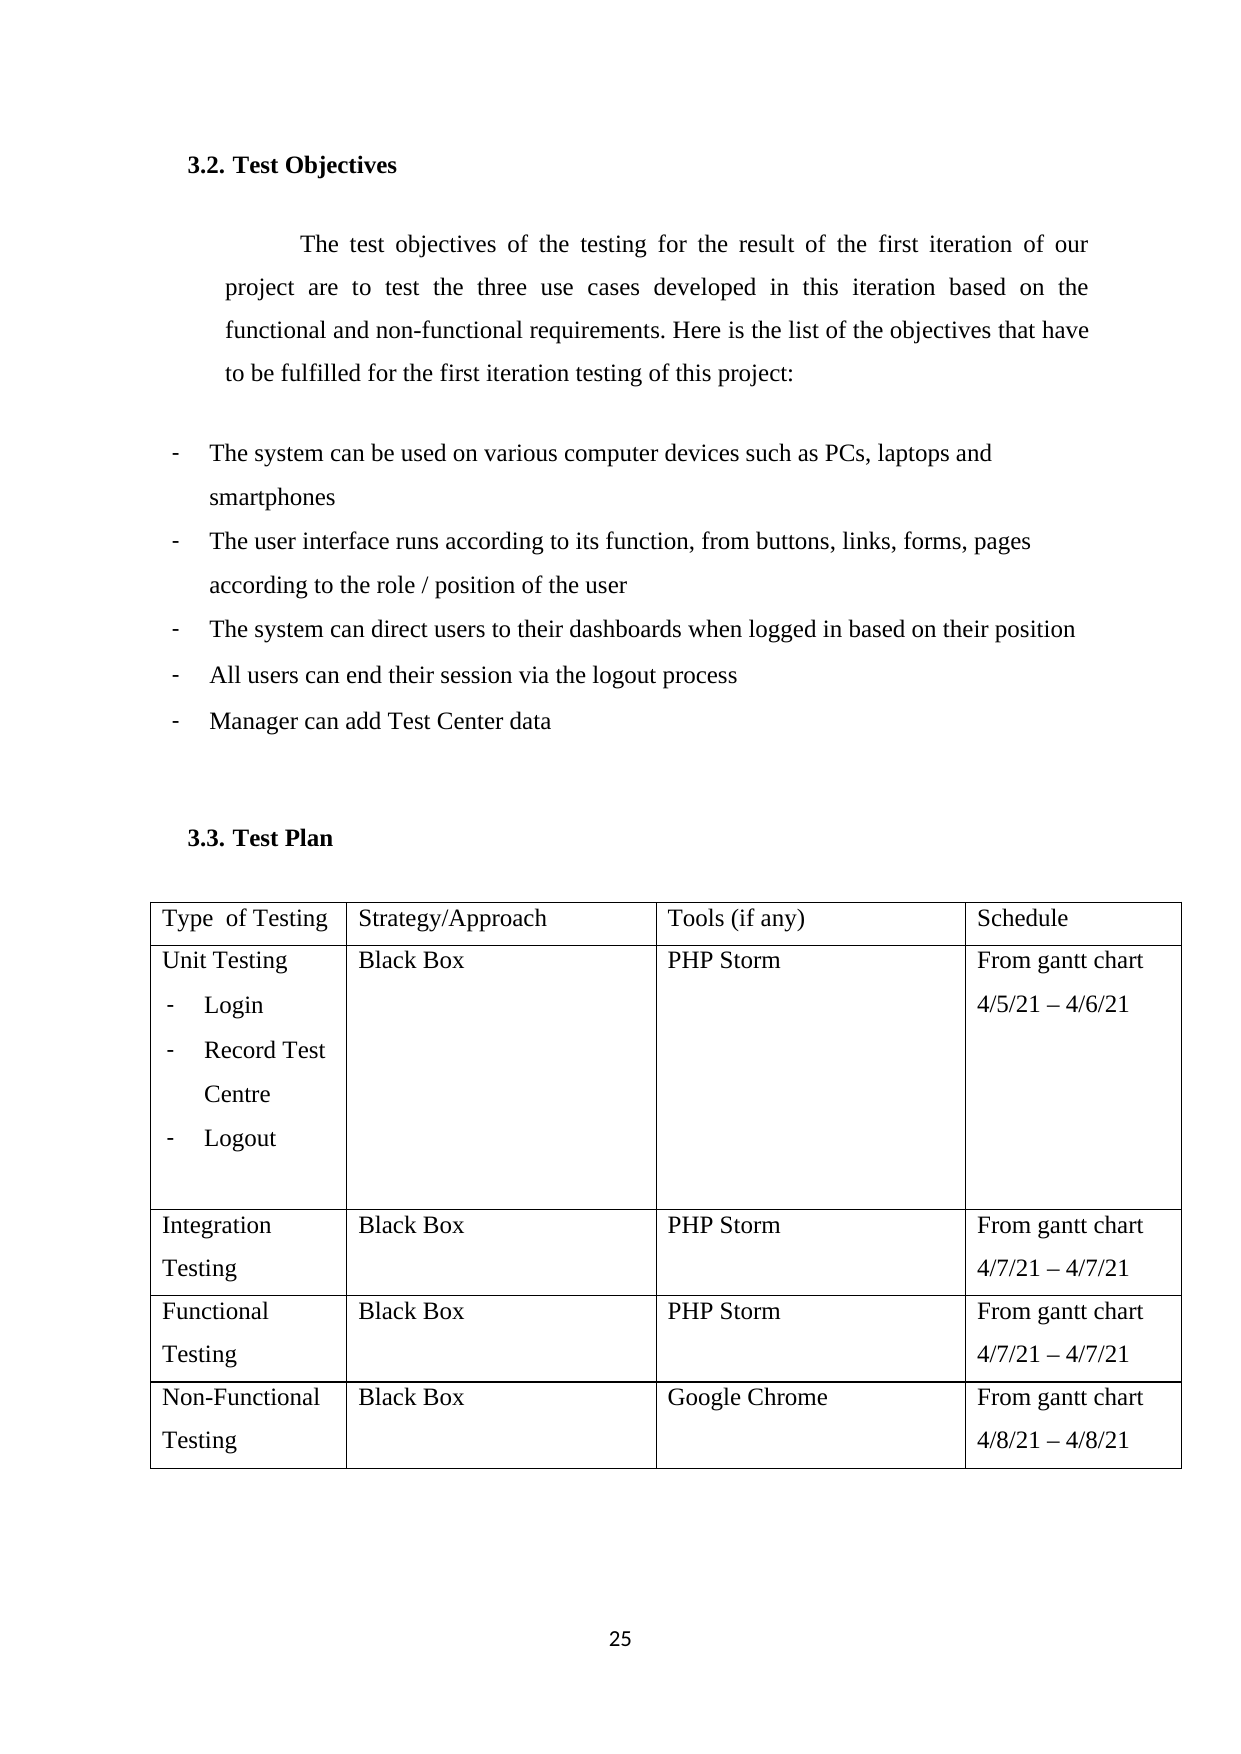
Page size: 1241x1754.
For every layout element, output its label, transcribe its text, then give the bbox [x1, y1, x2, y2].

table_cell PHP Storm [657, 1210, 965, 1295]
table_header Tools (if any) [657, 903, 965, 944]
list The user interface runs according to its function, from buttons, links, forms, pages according to the role / position of the user [172, 525, 1090, 599]
table_cell Google Chrome [657, 1383, 965, 1467]
table_cell PHP Storm [657, 946, 965, 1209]
table_cell Integration Testing [151, 1210, 346, 1295]
table_cell Functional Testing [151, 1296, 346, 1381]
table_cell Unit Testing Login Record Test Centre Logout [151, 946, 346, 1209]
text The test objectives of the testing for the result of the first iteration of our project are to test the three use cases developed in this iteration based on the functional and non-functional requirements. Here is the list of the objectives that have to be fulfilled for the first iteration testing of this project: [225, 229, 1090, 387]
table_cell From gantt chart 4/7/21 – 4/7/21 [966, 1210, 1181, 1295]
list The system can direct users to their dashboards when logged in based on their position [172, 613, 1090, 644]
table_header Type of Testing [151, 903, 346, 944]
table_cell Black Box [347, 1210, 656, 1295]
table_cell From gantt chart 4/7/21 – 4/7/21 [966, 1296, 1181, 1381]
table_cell PHP Storm [657, 1296, 965, 1381]
list Manager can add Test Center data [172, 705, 1090, 735]
table_header Strategy/Approach [347, 903, 656, 944]
table_cell Black Box [347, 946, 656, 1209]
list Test Objectives [187, 150, 1090, 179]
list All users can end their session via the logout process [172, 659, 1090, 690]
table_cell Black Box [347, 1383, 656, 1467]
table_cell Non-Functional Testing [151, 1383, 346, 1467]
list Test Plan [187, 823, 1090, 852]
list The system can be used on various computer devices such as PCs, laptops and smartphones [172, 437, 1090, 511]
table_cell From gantt chart 4/8/21 – 4/8/21 [966, 1383, 1181, 1467]
table_header Schedule [966, 903, 1181, 944]
table_cell From gantt chart 4/5/21 – 4/6/21 [966, 946, 1181, 1209]
table_cell Black Box [347, 1296, 656, 1381]
